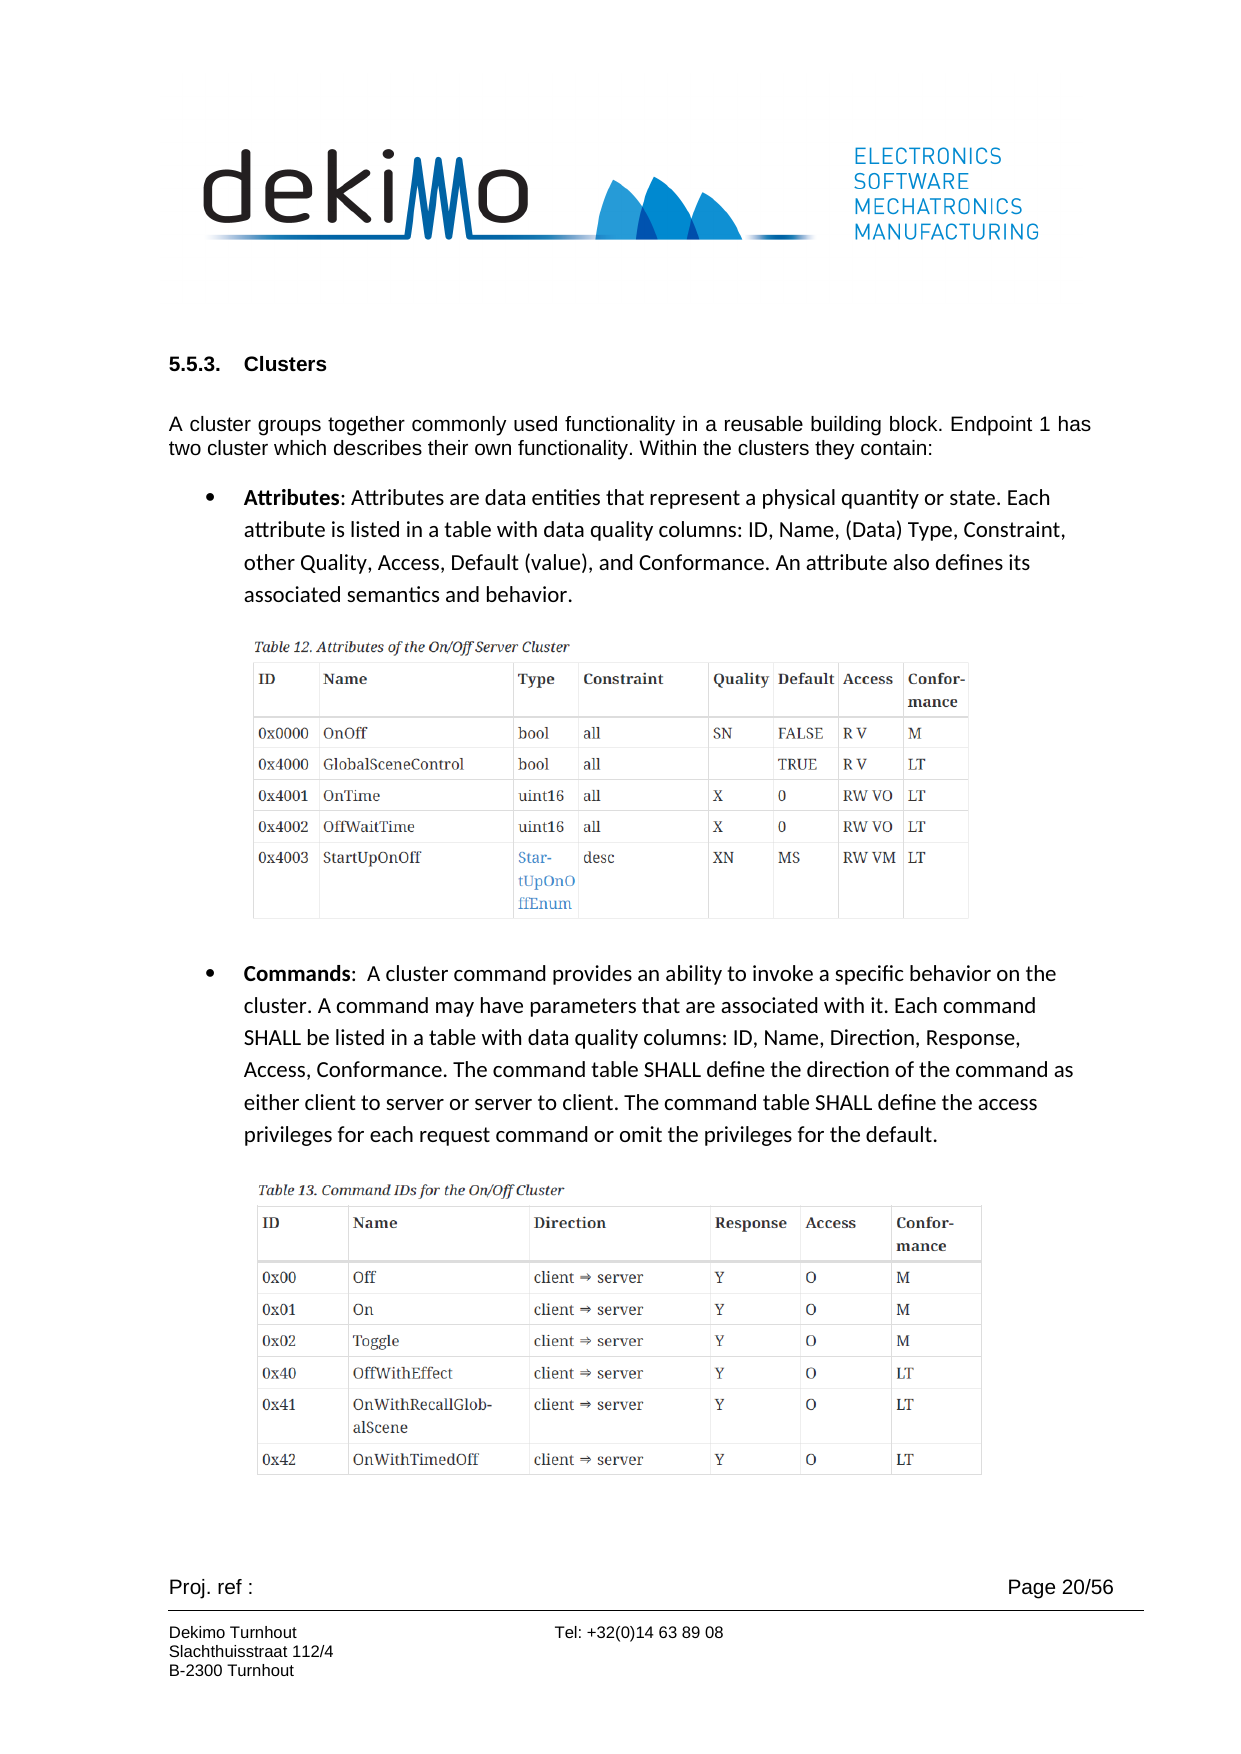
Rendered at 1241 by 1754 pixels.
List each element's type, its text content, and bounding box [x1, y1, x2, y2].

picture [243, 632, 987, 934]
list Commands: A cluster command provides an ability to invoke a specific behavior on the cluster. A command may have parameters that are associated with it. Each command SHALL be listed in a table with data quality columns: ID, Name, Direction, Response, Access, Conformance. The command table SHALL define the direction of the command as either client to server or server to client. The command table SHALL define the access privileges for each request command or omit the privileges for the default. [206, 959, 1093, 1148]
text A cluster groups together commonly used functionality in a reusable building block. Endpoint 1 has two cluster which describes their own functionality. Within the clusters they contain: [169, 411, 1093, 459]
list Attributes: Attributes are data entities that represent a physical quantity or state. Each attribute is listed in a table with data quality columns: ID, Name, (Data) Type, Constraint, other Quality, Access, Default (value), and Conformance. An attribute also defines its associated semantics and behavior. [206, 483, 1093, 608]
picture [243, 1173, 997, 1493]
picture [159, 73, 1083, 304]
subtitle Clusters [169, 352, 1093, 376]
